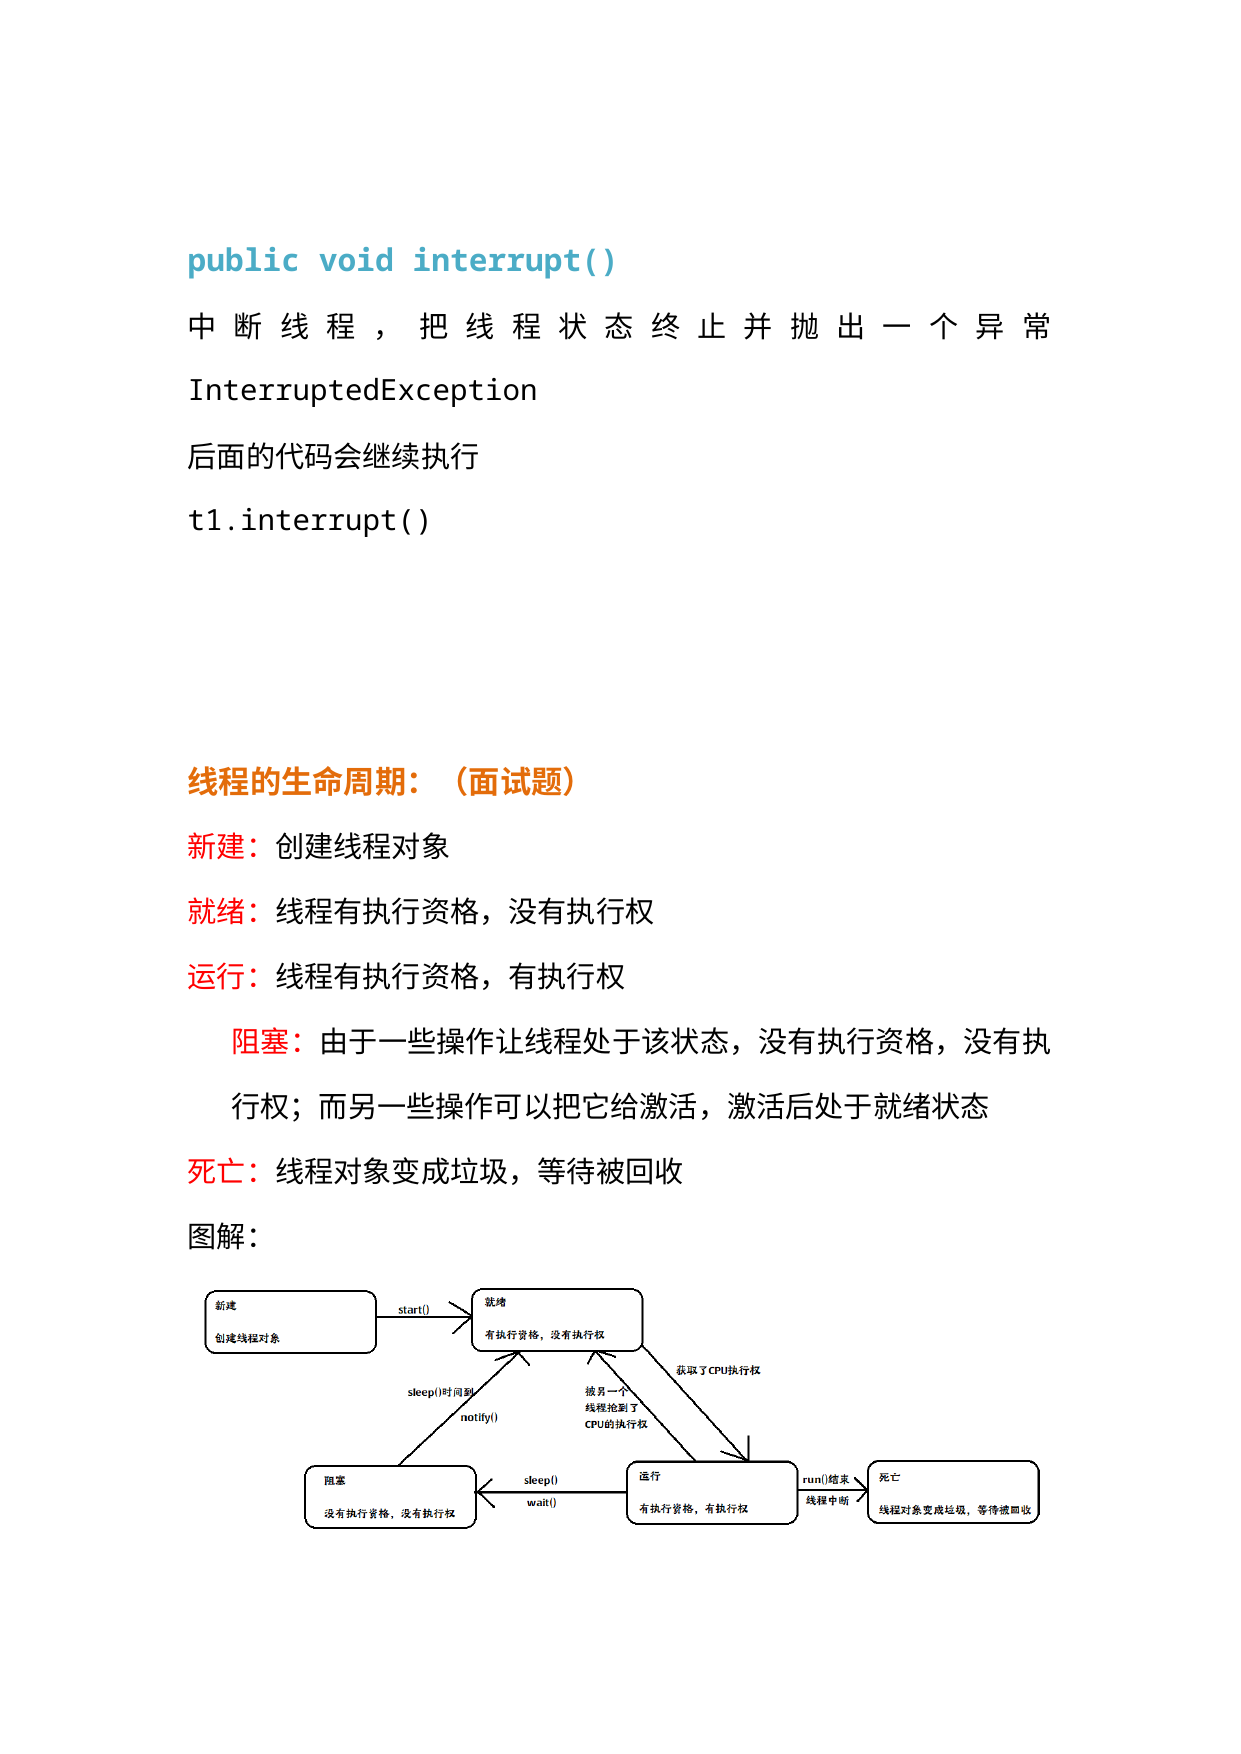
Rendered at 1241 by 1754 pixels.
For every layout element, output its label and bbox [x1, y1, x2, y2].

picture [187, 1267, 1053, 1551]
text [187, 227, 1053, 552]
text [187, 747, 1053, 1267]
